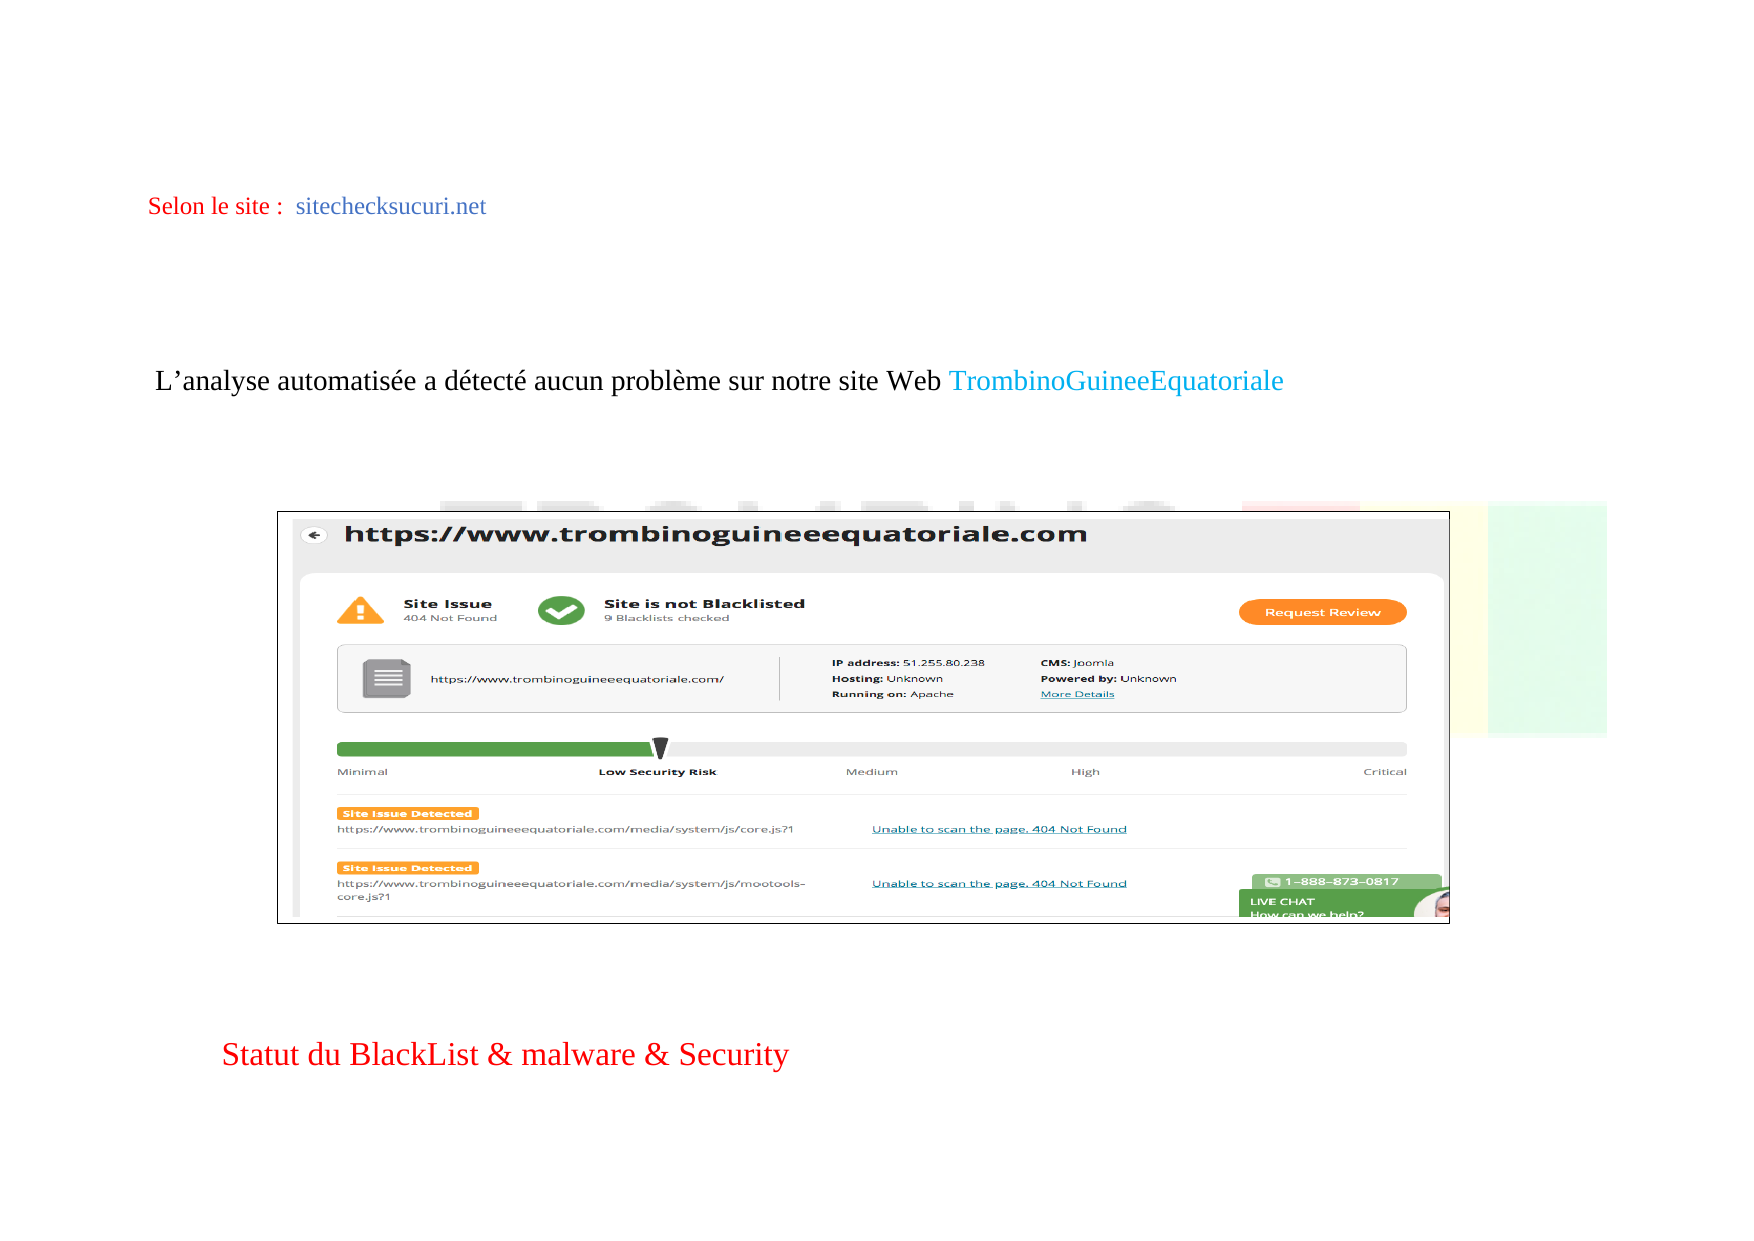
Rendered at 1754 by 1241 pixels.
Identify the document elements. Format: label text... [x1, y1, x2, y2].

picture [292, 519, 1450, 917]
text Selon le site : sitechecksucuri.net [148, 191, 1606, 219]
text L’analyse automatisée a détecté aucun problème sur notre site Web TrombinoGuineeEquatoriale [148, 363, 1606, 397]
text Statut du BlackList & malware & Security [148, 1034, 1606, 1072]
